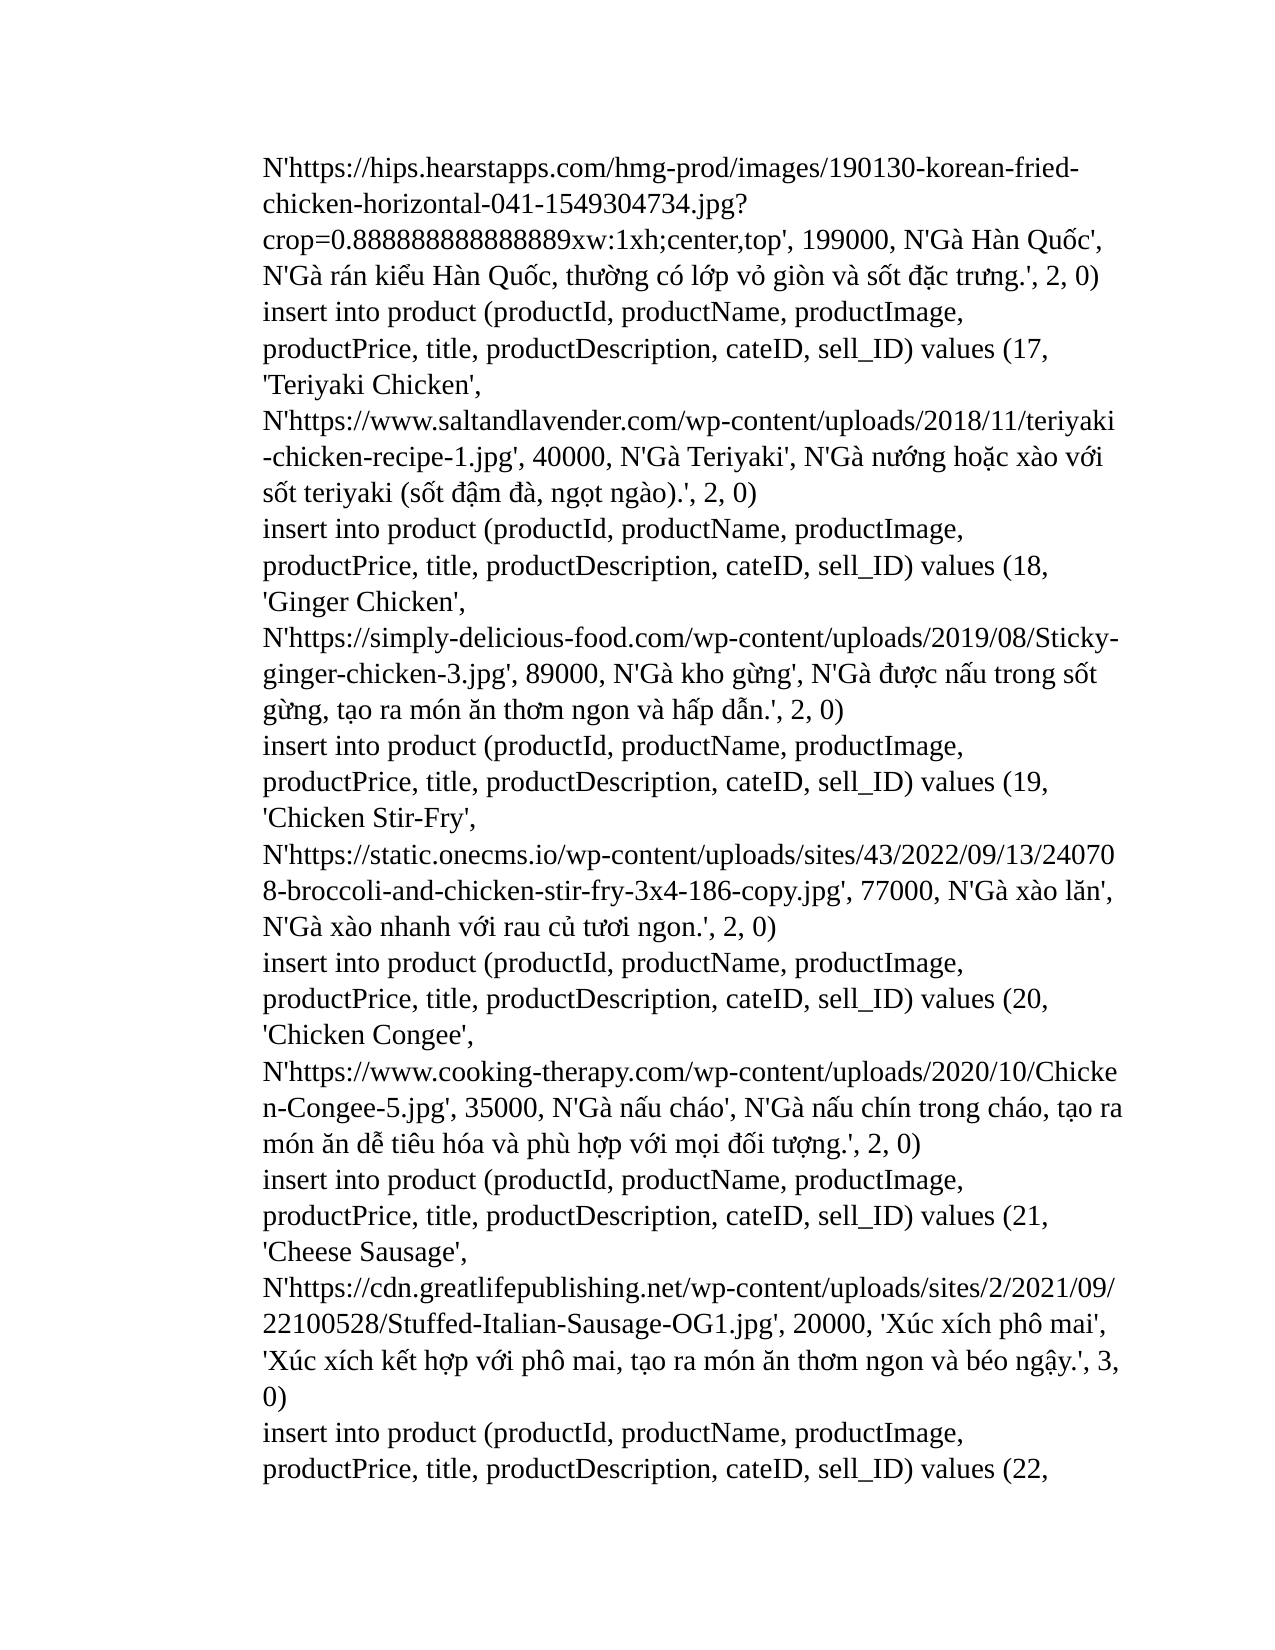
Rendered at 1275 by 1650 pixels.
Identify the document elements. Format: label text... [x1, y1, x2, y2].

list insert into product (productId, productName, productImage, productPrice, title, productDescription, cateID, sell_ID) values (18, 'Ginger Chicken', N'https://simply-delicious-food.com/wp-content/uploads/2019/08/Sticky-ginger-chicken-3.jpg', 89000, N'Gà kho gừng', N'Gà được nấu trong sốt gừng, tạo ra món ăn thơm ngon và hấp dẫn.', 2, 0) [262, 511, 1125, 726]
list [262, 1415, 1125, 1485]
list insert into product (productId, productName, productImage, productPrice, title, productDescription, cateID, sell_ID) values (17, 'Teriyaki Chicken', N'https://www.saltandlavender.com/wp-content/uploads/2018/11/teriyaki-chicken-recipe-1.jpg', 40000, N'Gà Teriyaki', N'Gà nướng hoặc xào với sốt teriyaki (sốt đậm đà, ngọt ngào).', 2, 0) [262, 294, 1125, 509]
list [262, 150, 1125, 292]
list insert into product (productId, productName, productImage, productPrice, title, productDescription, cateID, sell_ID) values (19, 'Chicken Stir-Fry', N'https://static.onecms.io/wp-content/uploads/sites/43/2022/09/13/240708-broccoli-and-chicken-stir-fry-3x4-186-copy.jpg', 77000, N'Gà xào lăn', N'Gà xào nhanh với rau củ tươi ngon.', 2, 0) [262, 728, 1125, 943]
list insert into product (productId, productName, productImage, productPrice, title, productDescription, cateID, sell_ID) values (20, 'Chicken Congee', N'https://www.cooking-therapy.com/wp-content/uploads/2020/10/Chicken-Congee-5.jpg', 35000, N'Gà nấu cháo', N'Gà nấu chín trong cháo, tạo ra món ăn dễ tiêu hóa và phù hợp với mọi đối tượng.', 2, 0) [262, 945, 1125, 1159]
list insert into product (productId, productName, productImage, productPrice, title, productDescription, cateID, sell_ID) values (21, 'Cheese Sausage', N'https://cdn.greatlifepublishing.net/wp-content/uploads/sites/2/2021/09/22100528/Stuffed-Italian-Sausage-OG1.jpg', 20000, 'Xúc xích phô mai', 'Xúc xích kết hợp với phô mai, tạo ra món ăn thơm ngon và béo ngậy.', 3, 0) [262, 1162, 1125, 1412]
